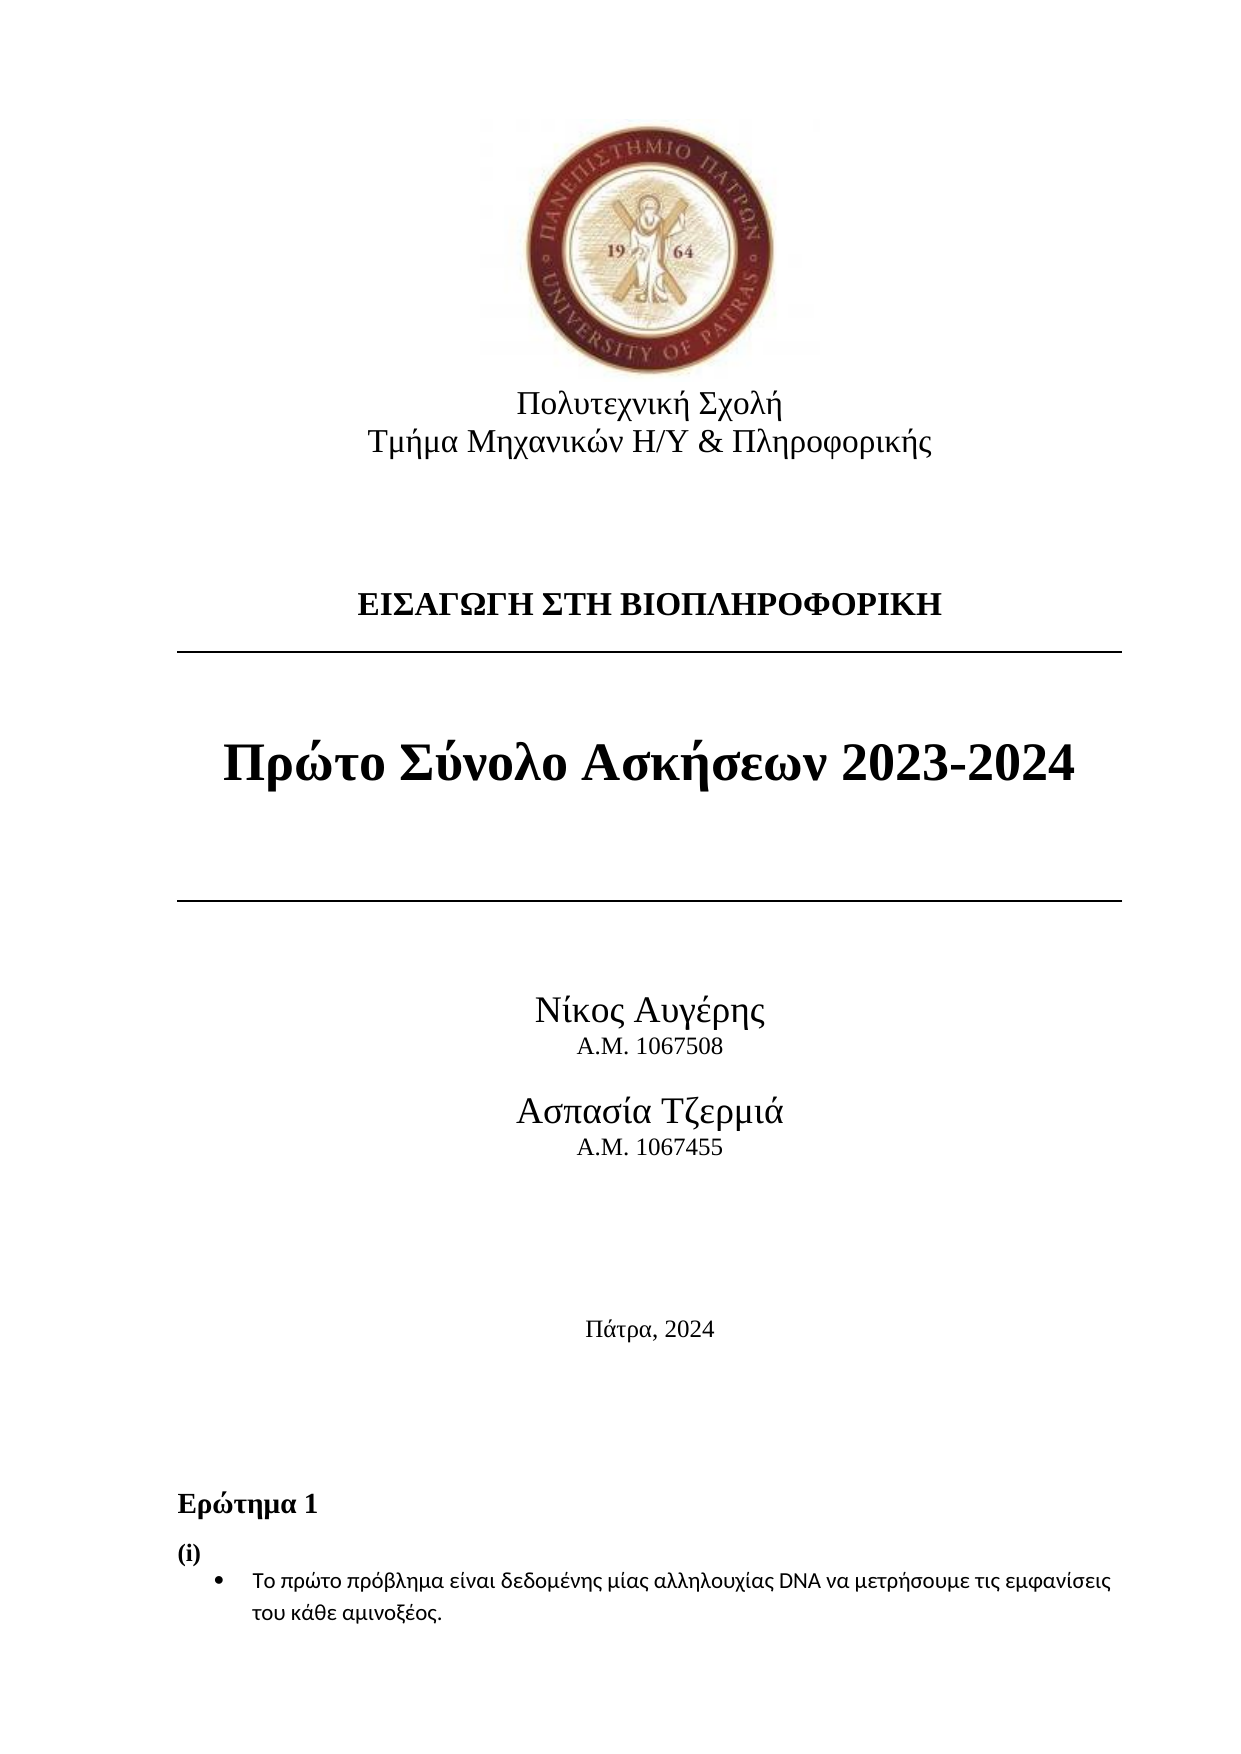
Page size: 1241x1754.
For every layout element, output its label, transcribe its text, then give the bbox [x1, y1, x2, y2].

list Το πρώτο πρόβλημα είναι δεδομένης μίας αλληλουχίας DNA να μετρήσουμε τις εμφανίσεις του κάθε αμινοξέος. [215, 1566, 1122, 1627]
text Ασπασία Τζερμιά [177, 1088, 1122, 1132]
text Α.Μ. 1067455 [177, 1132, 1122, 1160]
text (i) [177, 1538, 1122, 1566]
text Τμήμα Μηχανικών Η/Υ & Πληροφορικής [177, 421, 1122, 459]
text Ερώτημα 1 [177, 1487, 1122, 1520]
text Νίκος Αυγέρης [177, 988, 1122, 1031]
text Πολυτεχνική Σχολή [177, 383, 1122, 421]
picture [480, 119, 820, 382]
text Α.Μ. 1067508 [177, 1031, 1122, 1060]
text Πάτρα, 2024 [177, 1314, 1122, 1343]
text Πρώτο Σύνολο Ασκήσεων 2023-2024 [177, 726, 1122, 792]
text ΕΙΣΑΓΩΓΗ ΣΤΗ ΒΙΟΠΛΗΡΟΦΟΡΙΚΗ [177, 584, 1122, 622]
